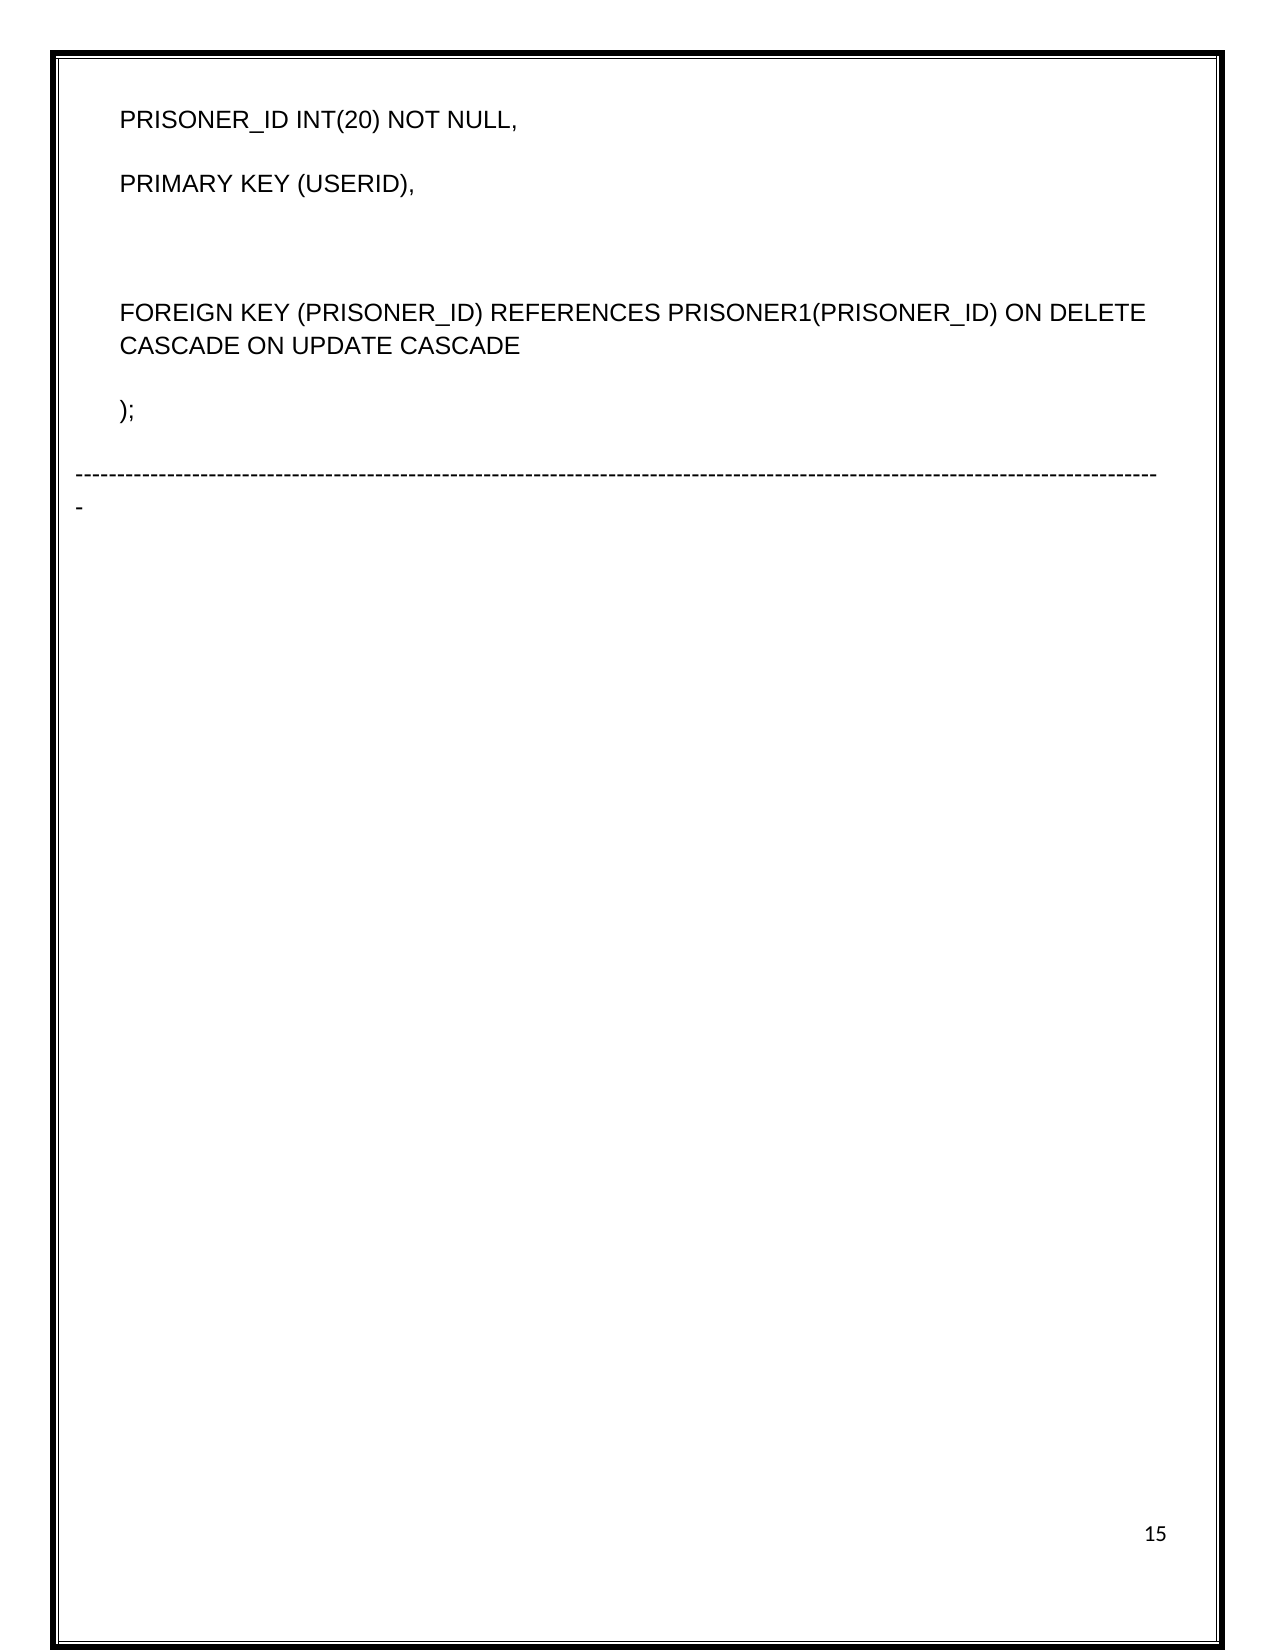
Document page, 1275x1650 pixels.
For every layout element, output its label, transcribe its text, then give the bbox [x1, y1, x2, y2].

text PRISONER_ID INT(20) NOT NULL, [119, 105, 1167, 133]
text PRIMARY KEY (USERID), [119, 169, 1167, 198]
text FOREIGN KEY (PRISONER_ID) REFERENCES PRISONER1(PRISONER_ID) ON DELETE CASCADE ON UPDATE CASCADE [119, 298, 1167, 359]
text ----------------------------------------------------------------------------------------------------------------------------------- [75, 459, 1167, 521]
text ); [119, 395, 1167, 424]
